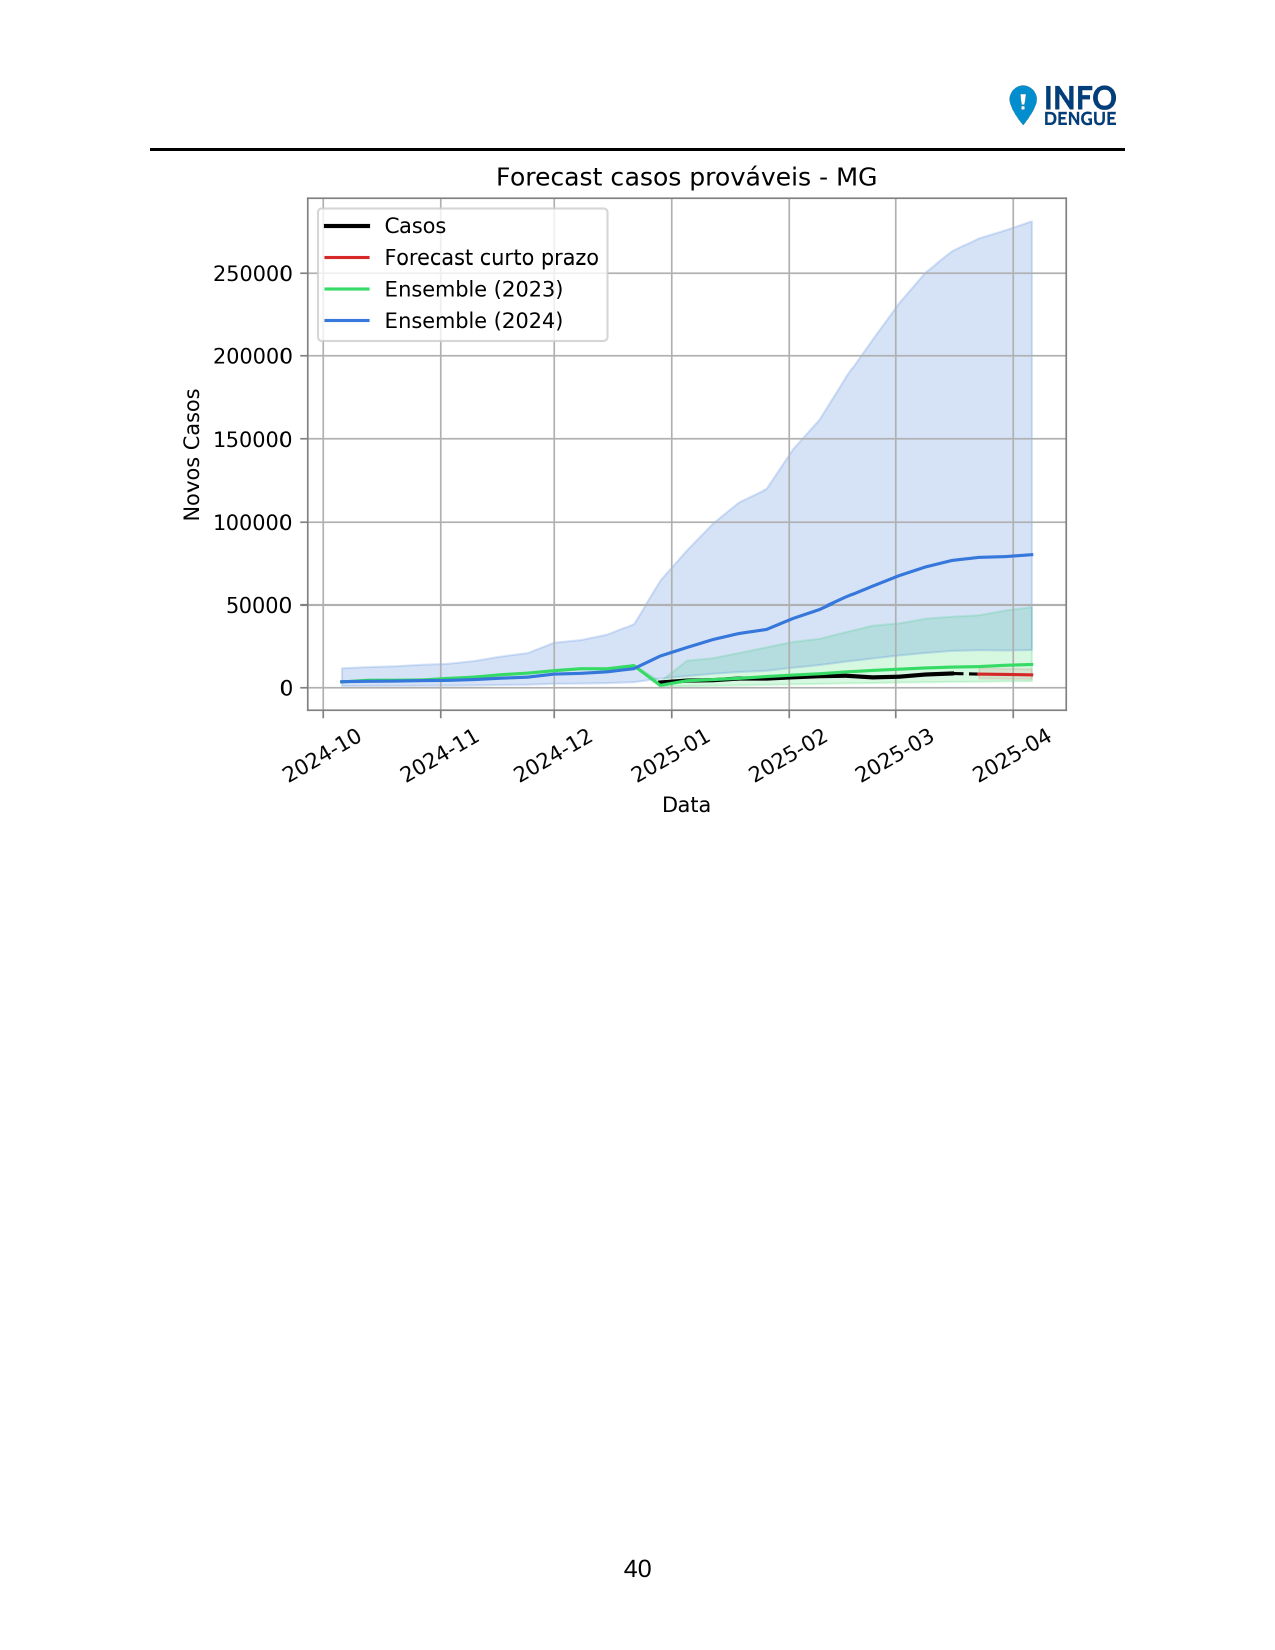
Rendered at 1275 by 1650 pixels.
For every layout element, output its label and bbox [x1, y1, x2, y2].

picture [168, 151, 1081, 831]
picture [1000, 75, 1125, 136]
